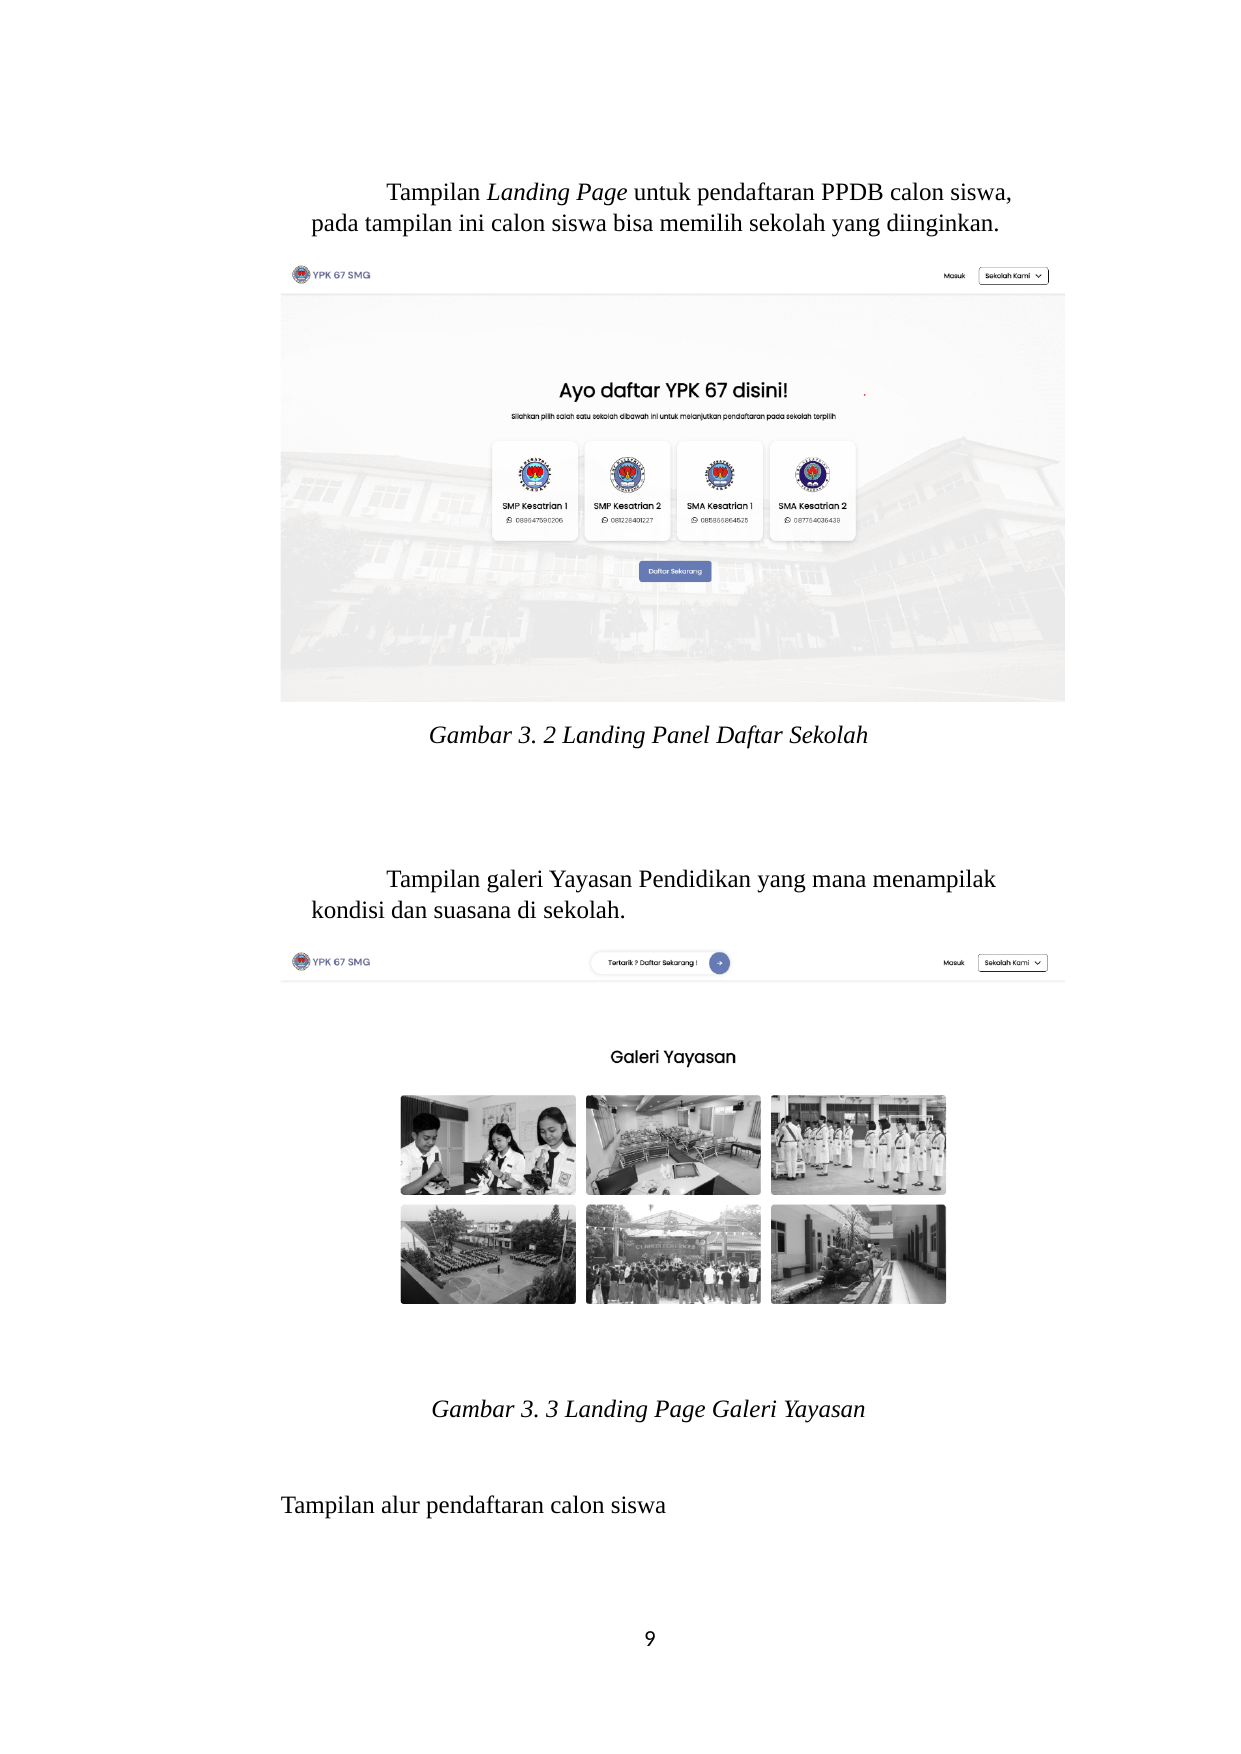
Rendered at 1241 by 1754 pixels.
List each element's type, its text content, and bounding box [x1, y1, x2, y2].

text Tampilan Landing Page untuk pendaftaran PPDB calon siswa, pada tampilan ini calon siswa bisa memilih sekolah yang diinginkan. [311, 177, 1063, 237]
text Gambar 3. 2 Landing Panel Daftar Sekolah [236, 720, 1063, 749]
text Tampilan alur pendaftaran calon siswa [236, 1490, 1063, 1519]
text Tampilan galeri Yayasan Pendidikan yang mana menampilak kondisi dan suasana di sekolah. [311, 864, 1063, 923]
picture [280, 256, 1065, 702]
picture [280, 942, 1065, 1375]
text Gambar 3. 3 Landing Page Galeri Yayasan [236, 1394, 1063, 1422]
